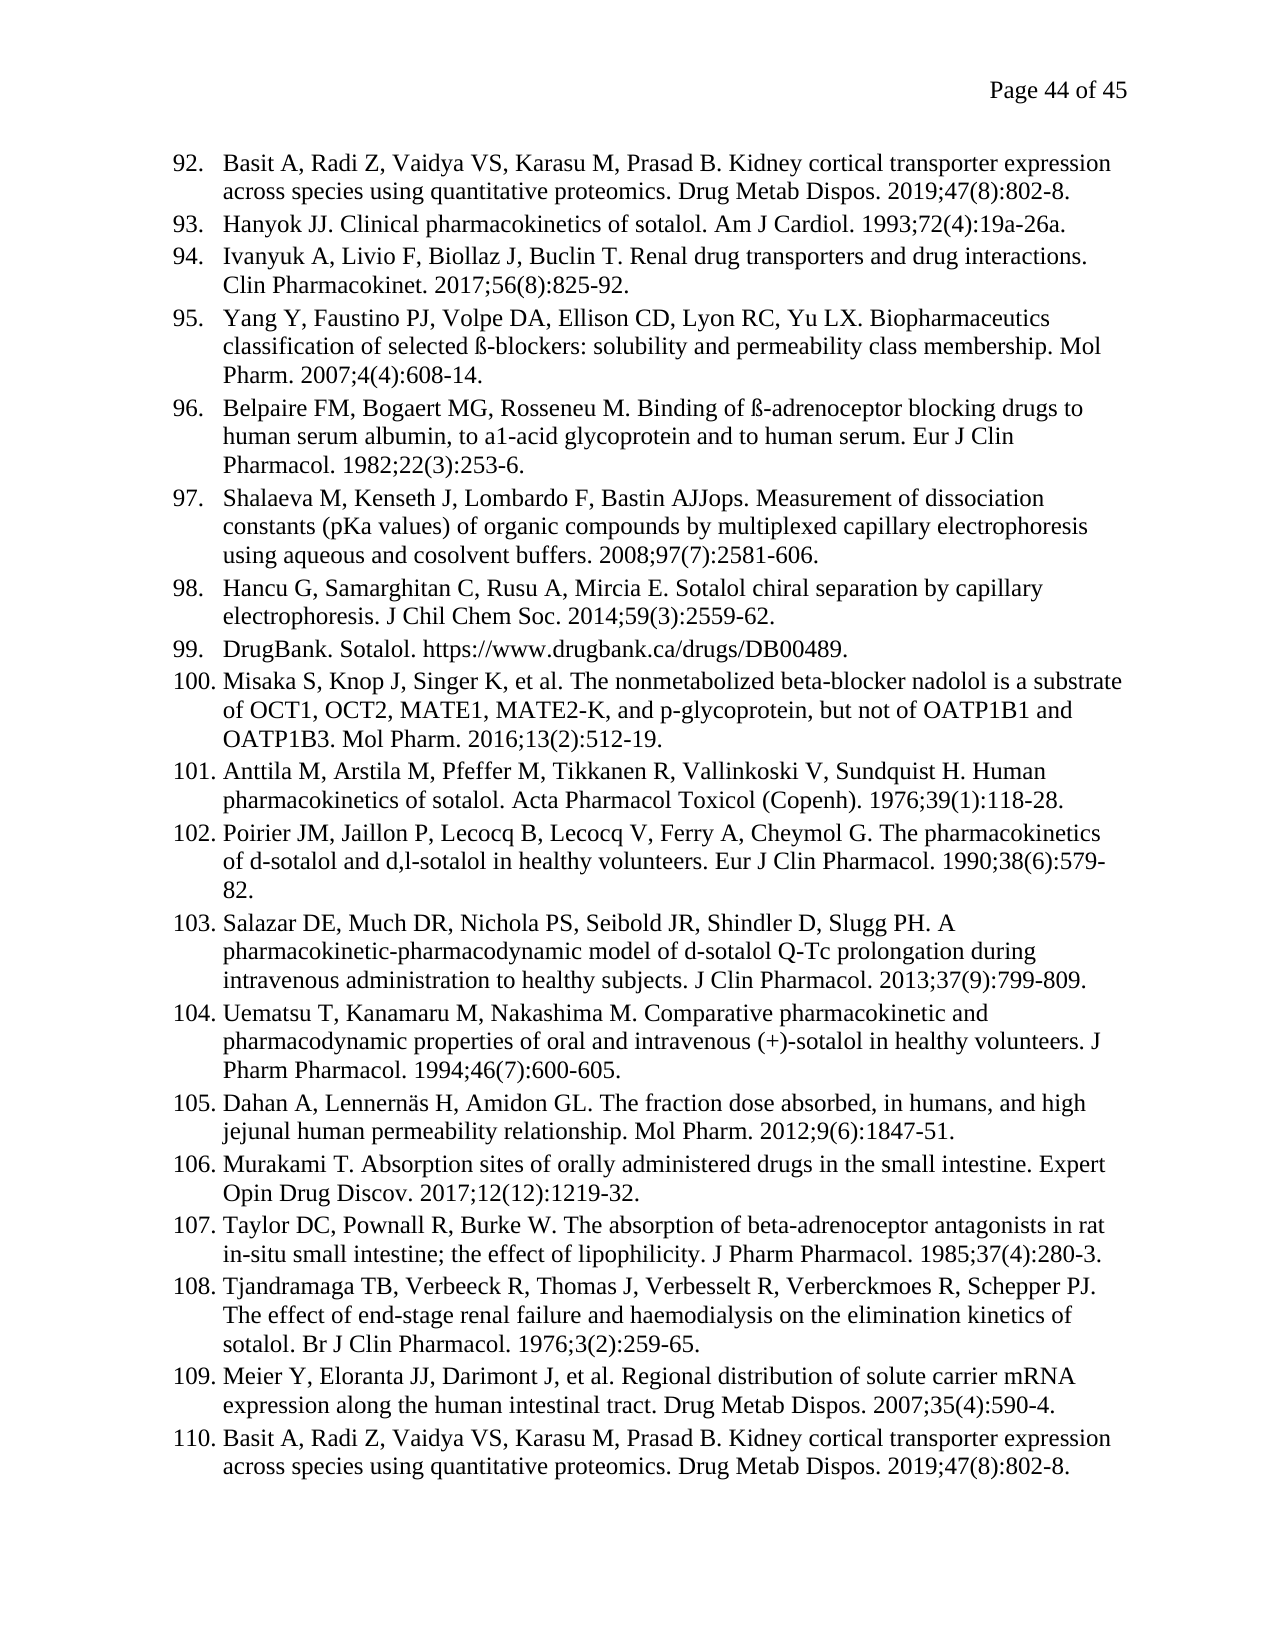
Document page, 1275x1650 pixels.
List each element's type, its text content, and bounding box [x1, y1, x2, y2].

list Poirier JM, Jaillon P, Lecocq B, Lecocq V, Ferry A, Cheymol G. The pharmacokinetics of d-sotalol and d,l-sotalol in healthy volunteers. Eur J Clin Pharmacol. 1990;38(6):579-82. [173, 818, 1127, 904]
list Belpaire FM, Bogaert MG, Rosseneu M. Binding of ß-adrenoceptor blocking drugs to human serum albumin, to a1-acid glycoprotein and to human serum. Eur J Clin Pharmacol. 1982;22(3):253-6. [173, 393, 1127, 479]
list Dahan A, Lennernäs H, Amidon GL. The fraction dose absorbed, in humans, and high jejunal human permeability relationship. Mol Pharm. 2012;9(6):1847-51. [173, 1088, 1127, 1145]
list Anttila M, Arstila M, Pfeffer M, Tikkanen R, Vallinkoski V, Sundquist H. Human pharmacokinetics of sotalol. Acta Pharmacol Toxicol (Copenh). 1976;39(1):118-28. [173, 756, 1127, 814]
list Basit A, Radi Z, Vaidya VS, Karasu M, Prasad B. Kidney cortical transporter expression across species using quantitative proteomics. Drug Metab Dispos. 2019;47(8):802-8. [173, 1423, 1127, 1480]
list Taylor DC, Pownall R, Burke W. The absorption of beta-adrenoceptor antagonists in rat in-situ small intestine; the effect of lipophilicity. J Pharm Pharmacol. 1985;37(4):280-3. [173, 1210, 1127, 1268]
list Hanyok JJ. Clinical pharmacokinetics of sotalol. Am J Cardiol. 1993;72(4):19a-26a. [173, 209, 1127, 238]
list Shalaeva M, Kenseth J, Lombardo F, Bastin AJJops. Measurement of dissociation constants (pKa values) of organic compounds by multiplexed capillary electrophoresis using aqueous and cosolvent buffers. 2008;97(7):2581-606. [173, 483, 1127, 569]
list DrugBank. Sotalol. https://www.drugbank.ca/drugs/DB00489. [173, 634, 1127, 663]
list Misaka S, Knop J, Singer K, et al. The nonmetabolized beta-blocker nadolol is a substrate of OCT1, OCT2, MATE1, MATE2-K, and p-glycoprotein, but not of OATP1B1 and OATP1B3. Mol Pharm. 2016;13(2):512-19. [173, 666, 1127, 753]
list Salazar DE, Much DR, Nichola PS, Seibold JR, Shindler D, Slugg PH. A pharmacokinetic-pharmacodynamic model of d-sotalol Q-Tc prolongation during intravenous administration to healthy subjects. J Clin Pharmacol. 2013;37(9):799-809. [173, 908, 1127, 994]
list Tjandramaga TB, Verbeeck R, Thomas J, Verbesselt R, Verberckmoes R, Schepper PJ. The effect of end-stage renal failure and haemodialysis on the elimination kinetics of sotalol. Br J Clin Pharmacol. 1976;3(2):259-65. [173, 1271, 1127, 1358]
list Basit A, Radi Z, Vaidya VS, Karasu M, Prasad B. Kidney cortical transporter expression across species using quantitative proteomics. Drug Metab Dispos. 2019;47(8):802-8. [173, 148, 1127, 205]
list Murakami T. Absorption sites of orally administered drugs in the small intestine. Expert Opin Drug Discov. 2017;12(12):1219-32. [173, 1149, 1127, 1206]
list Hancu G, Samarghitan C, Rusu A, Mircia E. Sotalol chiral separation by capillary electrophoresis. J Chil Chem Soc. 2014;59(3):2559-62. [173, 573, 1127, 630]
list Uematsu T, Kanamaru M, Nakashima M. Comparative pharmacokinetic and pharmacodynamic properties of oral and intravenous (+)-sotalol in healthy volunteers. J Pharm Pharmacol. 1994;46(7):600-605. [173, 998, 1127, 1084]
list Ivanyuk A, Livio F, Biollaz J, Buclin T. Renal drug transporters and drug interactions. Clin Pharmacokinet. 2017;56(8):825-92. [173, 241, 1127, 299]
list Meier Y, Eloranta JJ, Darimont J, et al. Regional distribution of solute carrier mRNA expression along the human intestinal tract. Drug Metab Dispos. 2007;35(4):590-4. [173, 1361, 1127, 1419]
list Yang Y, Faustino PJ, Volpe DA, Ellison CD, Lyon RC, Yu LX. Biopharmaceutics classification of selected ß-blockers: solubility and permeability class membership. Mol Pharm. 2007;4(4):608-14. [173, 303, 1127, 389]
